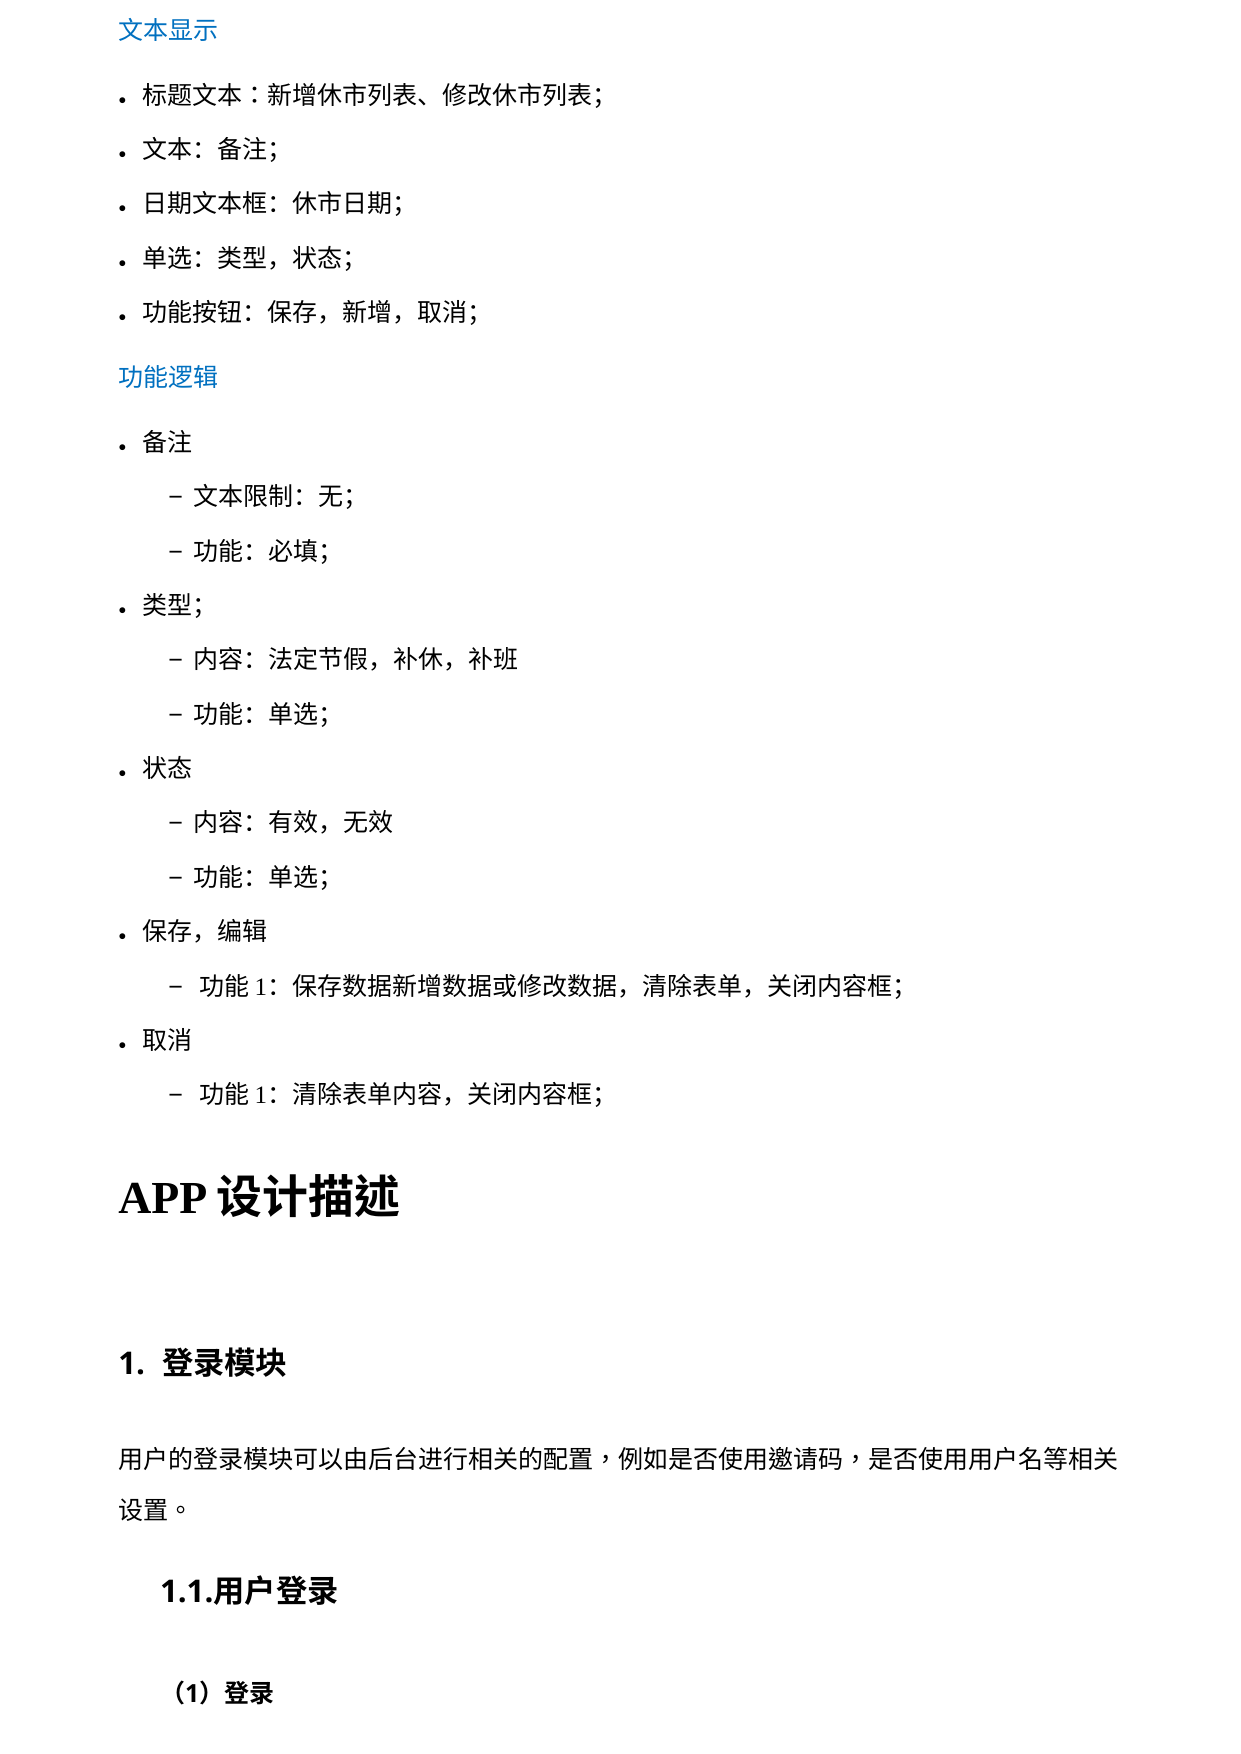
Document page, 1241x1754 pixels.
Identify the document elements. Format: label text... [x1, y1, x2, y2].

text 类型； [118, 585, 1122, 622]
text 取消 [118, 1020, 1122, 1057]
subtitle 登录 [118, 1683, 1122, 1717]
text 日期文本框：休市日期； [118, 184, 1122, 220]
text 文本限制：无； [118, 477, 1122, 513]
text 功能：单选； [118, 857, 1122, 893]
text 功能逻辑 [118, 357, 1122, 394]
text 功能1：保存数据新增数据或修改数据，清除表单，关闭内容框； [118, 966, 1122, 1002]
text 文本显示 [118, 10, 1122, 47]
text 功能按钮：保存，新增，取消； [118, 293, 1122, 329]
text 标题文本：新增休市列表、修改休市列表； [118, 75, 1122, 111]
text 备注 [118, 422, 1122, 458]
text 用户的登录模块可以由后台进行相关的配置，例如是否使用邀请码，是否使用用户名等相关设置。 [118, 1449, 1122, 1534]
text 功能1：清除表单内容，关闭内容框； [118, 1075, 1122, 1111]
text 状态 [118, 748, 1122, 785]
text 功能：单选； [118, 694, 1122, 730]
text 文本：备注； [118, 129, 1122, 166]
text 保存，编辑 [118, 912, 1122, 948]
subtitle 登录模块 [118, 1349, 1122, 1391]
subtitle APP设计描述 [118, 1164, 1122, 1227]
text 功能：必填； [118, 531, 1122, 567]
text 内容：法定节假，补休，补班 [118, 640, 1122, 676]
text 内容：有效，无效 [118, 803, 1122, 839]
subtitle 用户登录 [118, 1576, 1122, 1619]
text 单选：类型，状态； [118, 238, 1122, 274]
